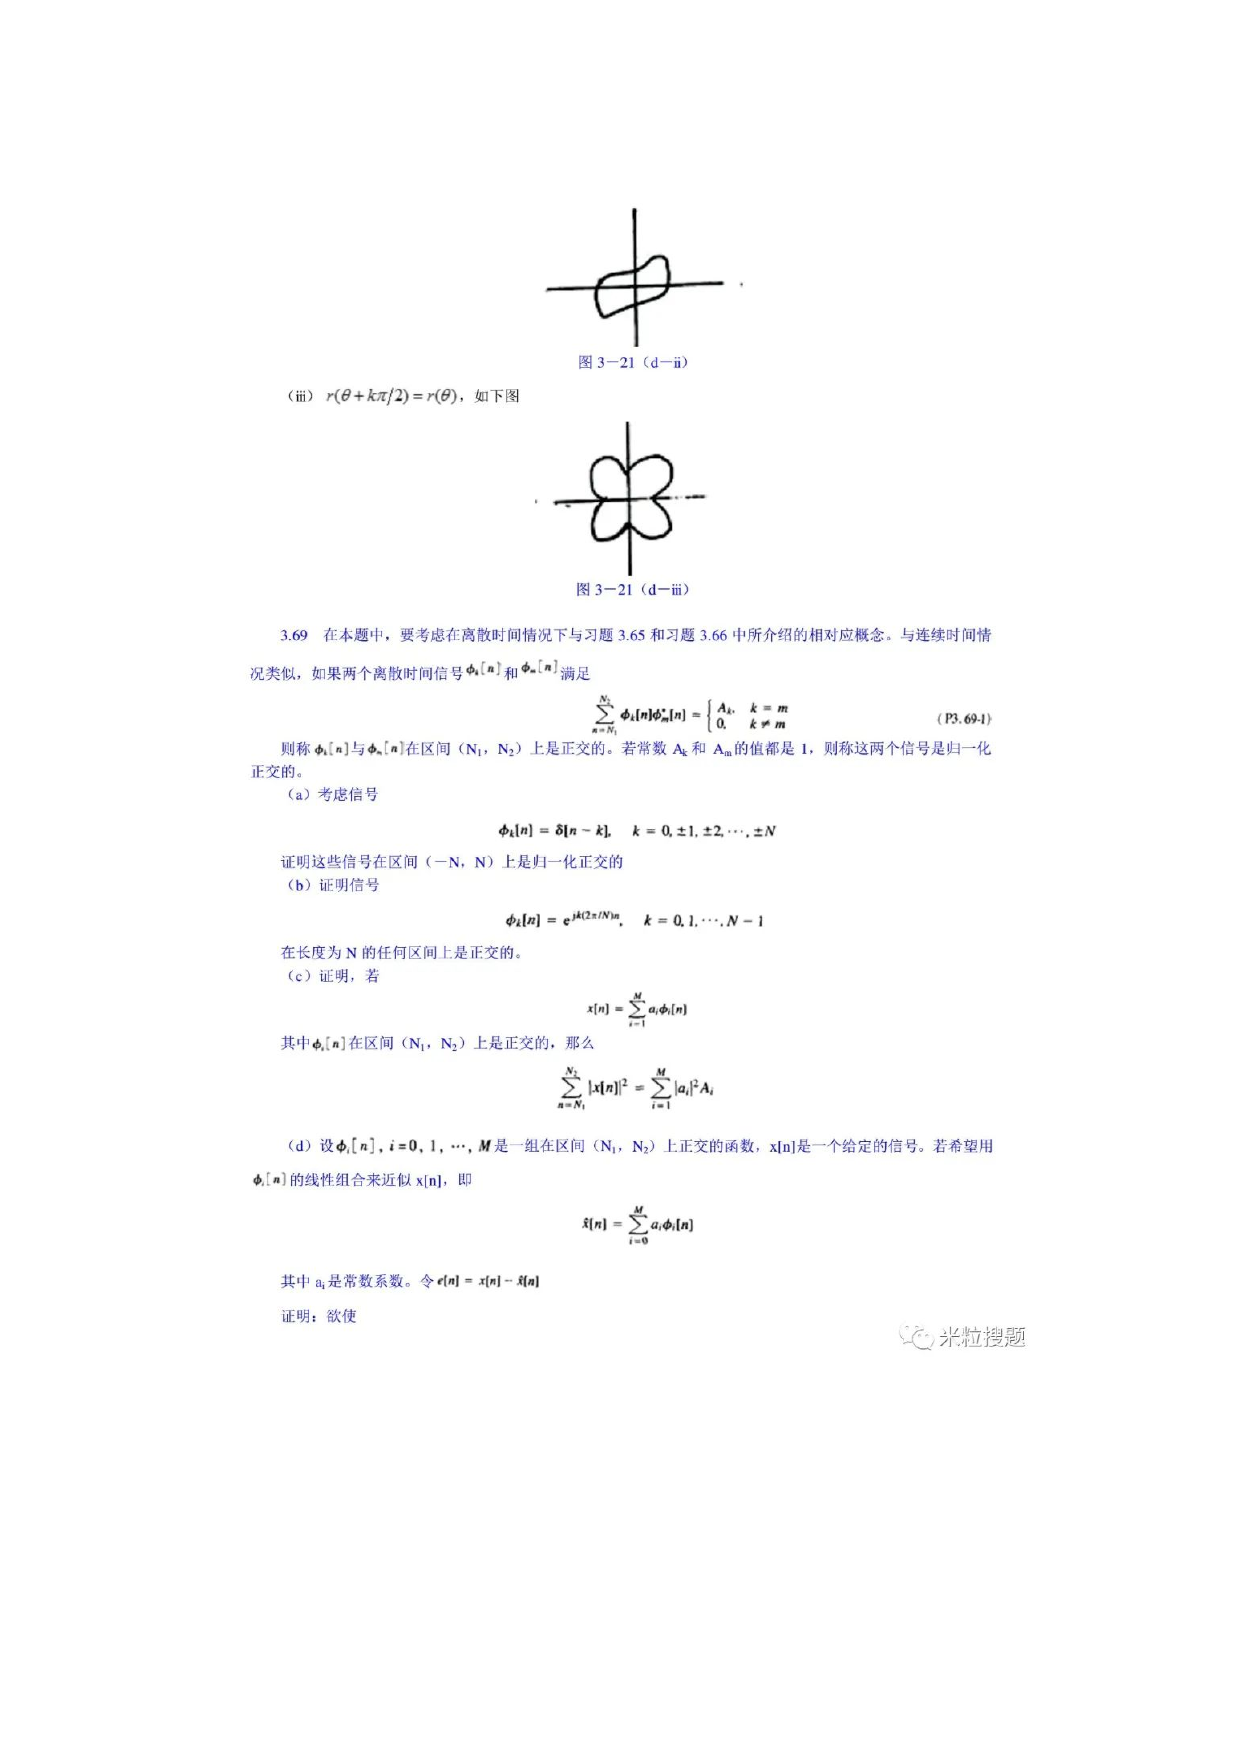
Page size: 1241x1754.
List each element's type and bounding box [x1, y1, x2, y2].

picture [187, 152, 1053, 1375]
